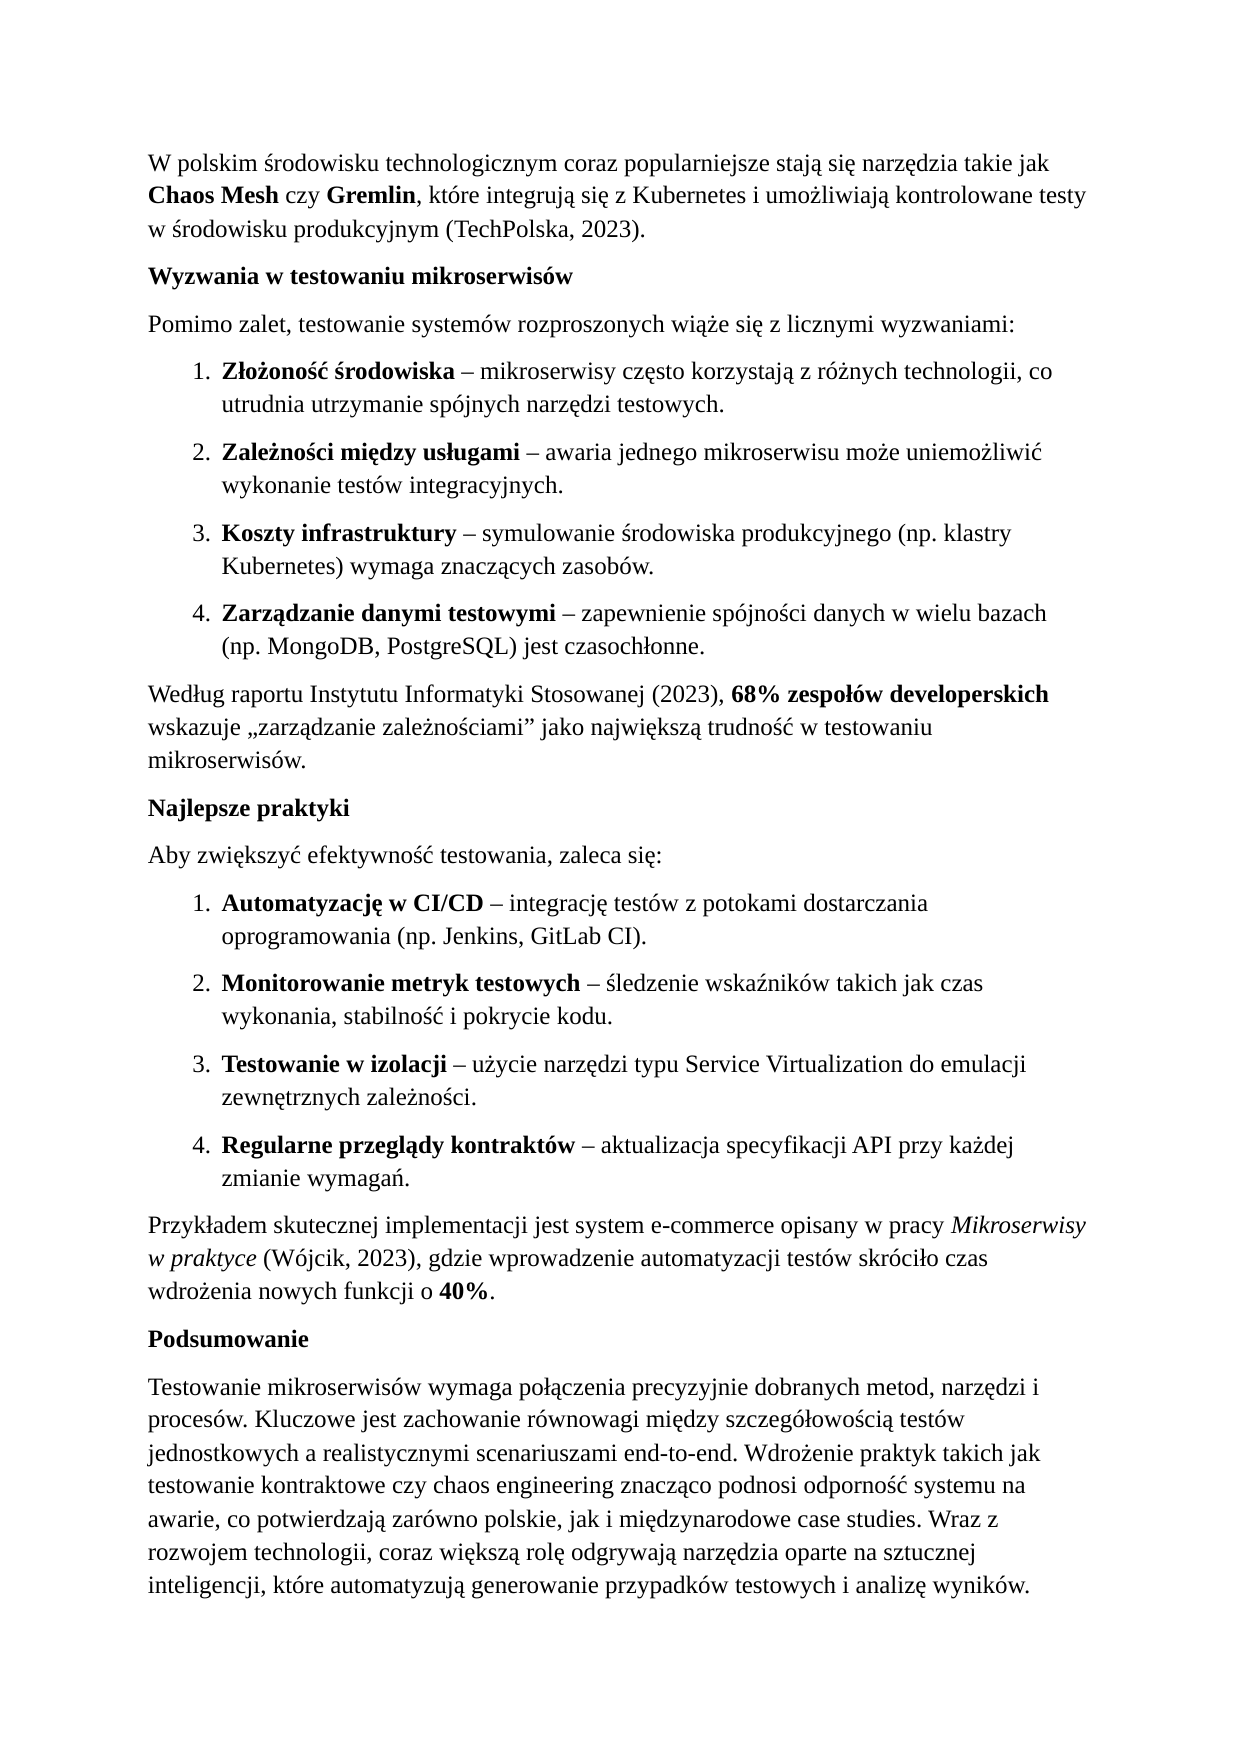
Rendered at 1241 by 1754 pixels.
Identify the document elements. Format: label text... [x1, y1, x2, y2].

list Koszty infrastruktury – symulowanie środowiska produkcyjnego (np. klastry Kubernetes) wymaga znaczących zasobów. [192, 518, 1093, 579]
list Zarządzanie danymi testowymi – zapewnienie spójności danych w wielu bazach (np. MongoDB, PostgreSQL) jest czasochłonne. [192, 598, 1093, 660]
text Według raportu Instytutu Informatyki Stosowanej (2023), 68% zespołów developerskich wskazuje „zarządzanie zależnościami” jako największą trudność w testowaniu mikroserwisów. [148, 679, 1093, 774]
list Testowanie w izolacji – użycie narzędzi typu Service Virtualization do emulacji zewnętrznych zależności. [192, 1049, 1093, 1111]
text W polskim środowisku technologicznym coraz popularniejsze stają się narzędzia takie jak Chaos Mesh czy Gremlin, które integrują się z Kubernetes i umożliwiają kontrolowane testy w środowisku produkcyjnym (TechPolska, 2023). [148, 148, 1093, 242]
text Pomimo zalet, testowanie systemów rozproszonych wiąże się z licznymi wyzwaniami: [148, 309, 1093, 338]
list Regularne przeglądy kontraktów – aktualizacja specyfikacji API przy każdej zmianie wymagań. [192, 1130, 1093, 1191]
list Zależności między usługami – awaria jednego mikroserwisu może uniemożliwić wykonanie testów integracyjnych. [192, 437, 1093, 499]
text Aby zwiększyć efektywność testowania, zaleca się: [148, 840, 1093, 869]
subtitle Podsumowanie [148, 1324, 1093, 1353]
text Testowanie mikroserwisów wymaga połączenia precyzyjnie dobranych metod, narzędzi i procesów. Kluczowe jest zachowanie równowagi między szczegółowością testów jednostkowych a realistycznymi scenariuszami end-to-end. Wdrożenie praktyk takich jak testowanie kontraktowe czy chaos engineering znacząco podnosi odporność systemu na awarie, co potwierdzają zarówno polskie, jak i międzynarodowe case studies. Wraz z rozwojem technologii, coraz większą rolę odgrywają narzędzia oparte na sztucznej inteligencji, które automatyzują generowanie przypadków testowych i analizę wyników. [148, 1372, 1093, 1598]
subtitle Wyzwania w testowaniu mikroserwisów [148, 261, 1093, 290]
subtitle Najlepsze praktyki [148, 793, 1093, 821]
list Złożoność środowiska – mikroserwisy często korzystają z różnych technologii, co utrudnia utrzymanie spójnych narzędzi testowych. [192, 356, 1093, 418]
text Przykładem skutecznej implementacji jest system e-commerce opisany w pracy Mikroserwisy w praktyce (Wójcik, 2023), gdzie wprowadzenie automatyzacji testów skróciło czas wdrożenia nowych funkcji o 40%. [148, 1210, 1093, 1305]
list Automatyzację w CI/CD – integrację testów z potokami dostarczania oprogramowania (np. Jenkins, GitLab CI). [192, 888, 1093, 949]
list Monitorowanie metryk testowych – śledzenie wskaźników takich jak czas wykonania, stabilność i pokrycie kodu. [192, 968, 1093, 1030]
